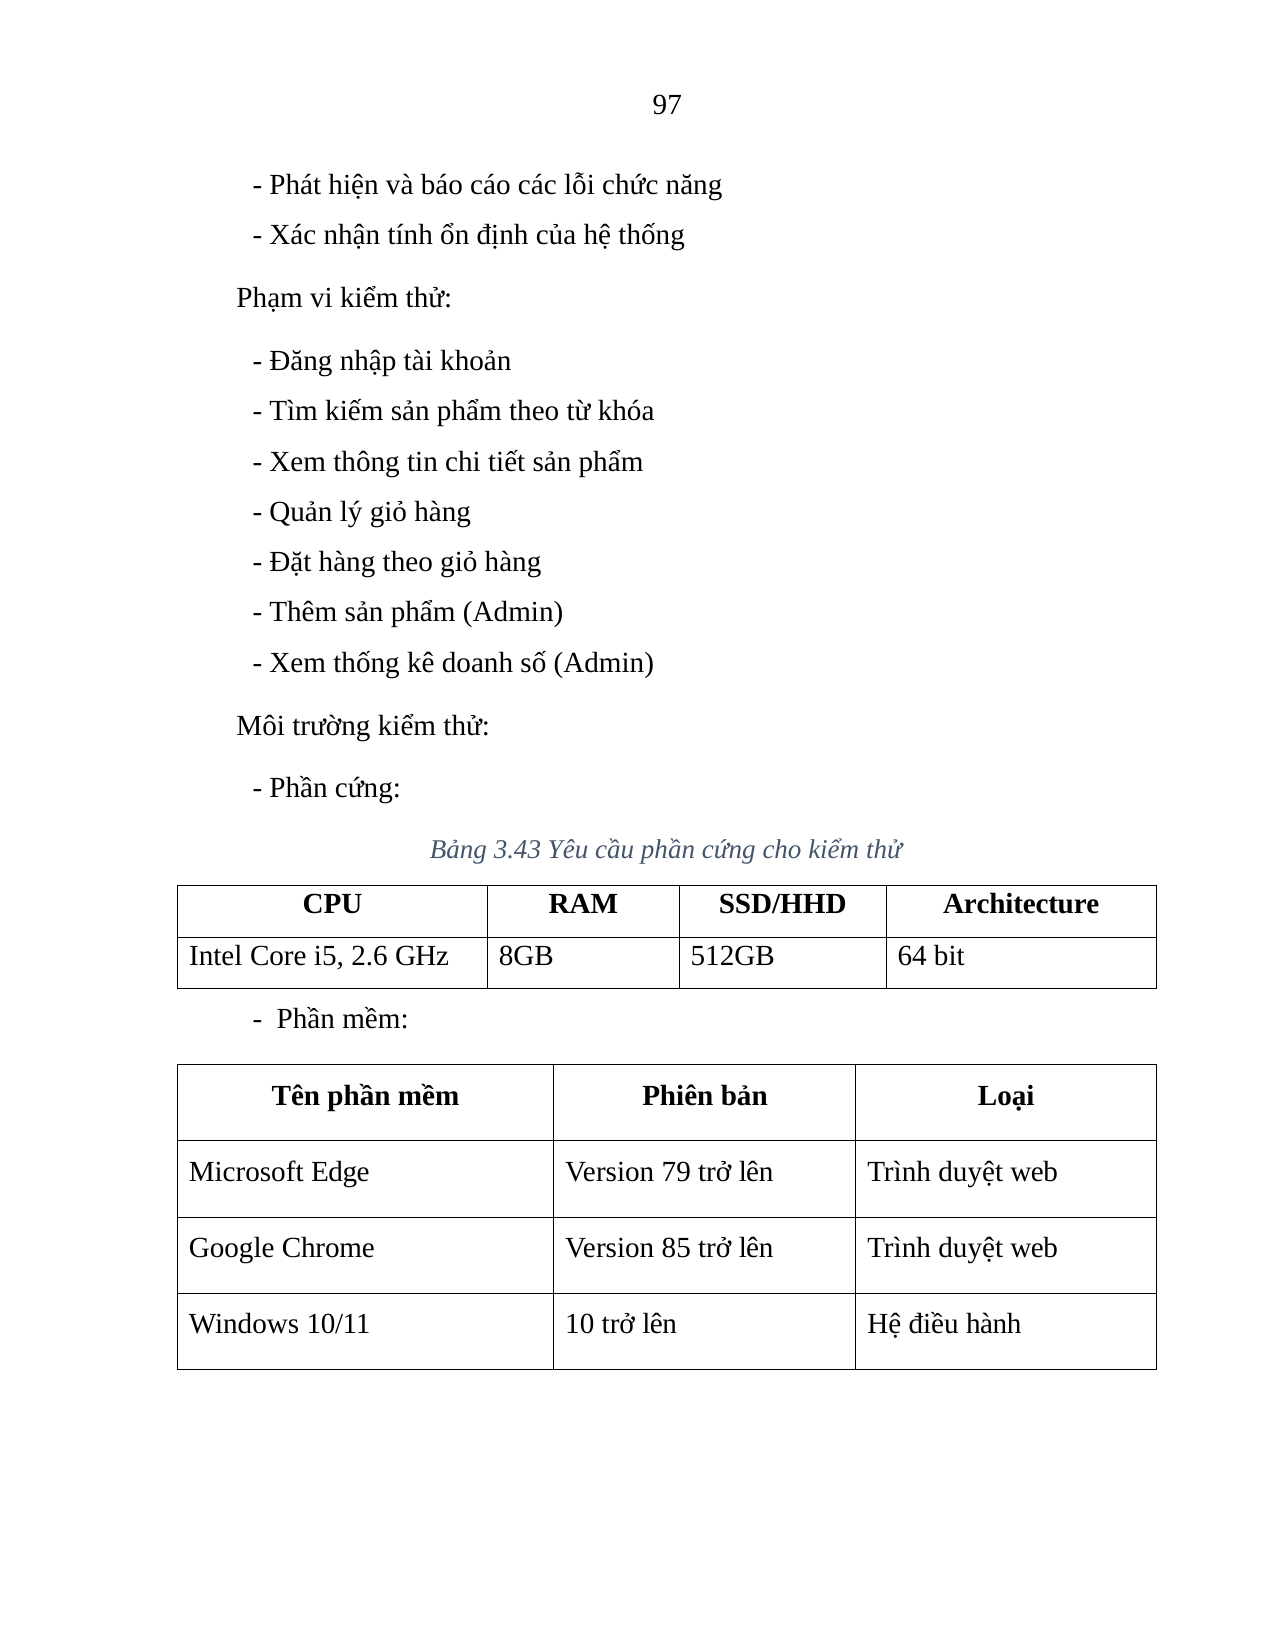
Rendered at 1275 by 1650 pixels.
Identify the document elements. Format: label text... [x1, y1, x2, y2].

table_header Loại [856, 1065, 1156, 1140]
list Phần cứng: [177, 771, 1157, 804]
list Phát hiện và báo cáo các lỗi chức năng [177, 167, 1157, 201]
table_cell Intel Core i5, 2.6 GHz [178, 938, 487, 988]
table_cell Hệ điều hành [856, 1294, 1156, 1369]
table_cell 8GB [488, 938, 679, 988]
list Xác nhận tính ổn định của hệ thống [177, 217, 1157, 251]
table_cell Trình duyệt web [856, 1141, 1156, 1217]
table_cell Microsoft Edge [178, 1141, 553, 1217]
table_header SSD/HHD [680, 886, 886, 937]
text Phạm vi kiểm thử: [177, 280, 1157, 314]
table_cell Version 85 trở lên [554, 1218, 855, 1293]
list Đặt hàng theo giỏ hàng [177, 544, 1157, 578]
table_cell Version 79 trở lên [554, 1141, 855, 1217]
table_header Architecture [887, 886, 1156, 937]
list Xem thống kê doanh số (Admin) [177, 645, 1157, 678]
table_header CPU [178, 886, 487, 937]
table_cell Windows 10/11 [178, 1294, 553, 1369]
table_cell 512GB [680, 938, 886, 988]
list Thêm sản phẩm (Admin) [177, 594, 1157, 628]
table_header Tên phần mềm [178, 1065, 553, 1140]
list Quản lý giỏ hàng [177, 494, 1157, 527]
list Tìm kiếm sản phẩm theo từ khóa [177, 393, 1157, 427]
list Đăng nhập tài khoản [177, 343, 1157, 377]
table_header Phiên bản [554, 1065, 855, 1140]
table_cell 10 trở lên [554, 1294, 855, 1369]
table_cell 64 bit [887, 938, 1156, 988]
list Phần mềm: [177, 1001, 1157, 1035]
table_header RAM [488, 886, 679, 937]
table_cell Google Chrome [178, 1218, 553, 1293]
list Xem thông tin chi tiết sản phẩm [177, 444, 1157, 477]
table_cell Trình duyệt web [856, 1218, 1156, 1293]
text Môi trường kiểm thử: [177, 708, 1157, 741]
